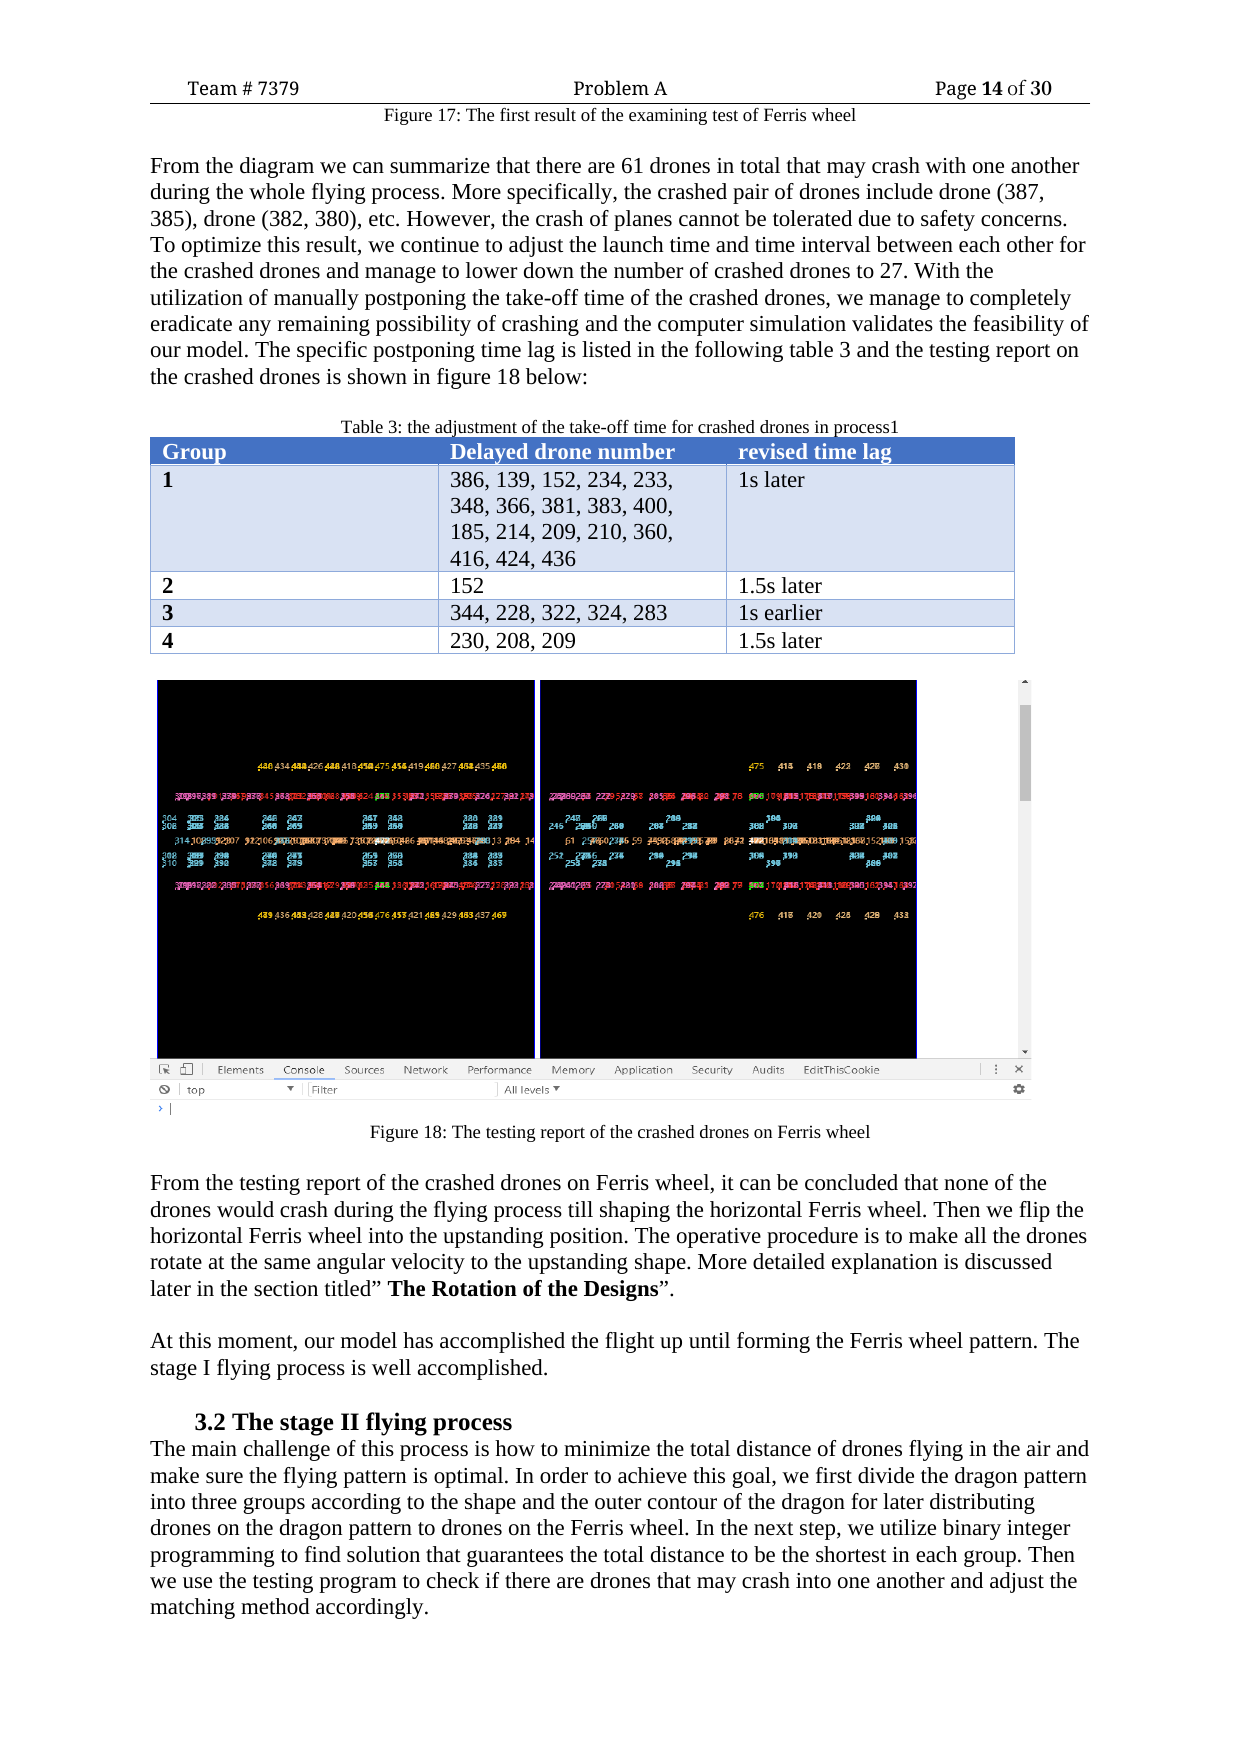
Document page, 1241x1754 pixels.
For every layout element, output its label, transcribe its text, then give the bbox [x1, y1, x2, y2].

text The main challenge of this process is how to minimize the total distance of drones flying in the air and make sure the flying pattern is optimal. In order to achieve this goal, we first divide the dragon pattern into three groups according to the shape and the outer contour of the dragon for later distributing drones on the dragon pattern to drones on the Ferris wheel. In the next step, we utilize binary integer programming to find solution that guarantees the total distance to be the shortest in each group. Then we use the testing program to check if there are drones that may crash into one another and adjust the matching method accordingly. [150, 1435, 1090, 1620]
table_cell 230, 208, 209 [439, 627, 726, 653]
table_header Group [151, 438, 438, 464]
table_cell 3 [151, 600, 438, 626]
table_cell 1 [151, 466, 438, 571]
picture [150, 680, 1032, 1122]
text From the diagram we can summarize that there are 61 drones in total that may crash with one another during the whole flying process. More specifically, the crashed pair of drones include drone (387, 385), drone (382, 380), etc. However, the crash of planes cannot be tolerated due to safety concerns. To optimize this result, we continue to adjust the launch time and time interval between each other for the crashed drones and manage to lower down the number of crashed drones to 27. With the utilization of manually postponing the take-off time of the crashed drones, we manage to completely eradicate any remaining possibility of crashing and the computer simulation validates the feasibility of our model. The specific postponing time lag is listed in the following table 3 and the testing report on the crashed drones is shown in figure 18 below: [150, 152, 1090, 389]
table_cell 1s earlier [727, 600, 1014, 626]
table_cell 1.5s later [727, 627, 1014, 653]
list The stage II flying process [194, 1407, 1090, 1435]
table_cell 1s later [727, 466, 1014, 571]
table_cell 2 [151, 572, 438, 598]
table_cell 1.5s later [727, 572, 1014, 598]
text From the testing report of the crashed drones on Ferris wheel, it can be concluded that none of the drones would crash during the flying process till shaping the horizontal Ferris wheel. Then we flip the horizontal Ferris wheel into the upstanding position. The operative procedure is to make all the drones rotate at the same angular velocity to the upstanding shape. More detailed explanation is discussed later in the section titled” The Rotation of the Designs”. [150, 1169, 1090, 1301]
table_header Delayed drone number [439, 438, 726, 464]
table_header revised time lag [727, 438, 1014, 464]
table_cell 152 [439, 572, 726, 598]
table_cell 4 [151, 627, 438, 653]
table_cell 344, 228, 322, 324, 283 [439, 600, 726, 626]
text At this moment, our model has accomplished the flight up until forming the Ferris wheel pattern. The stage I flying process is well accomplished. [150, 1327, 1090, 1380]
text Figure 17: The first result of the examining test of Ferris wheel [150, 104, 1090, 126]
table_cell 386, 139, 152, 234, 233, 348, 366, 381, 383, 400, 185, 214, 209, 210, 360, 416, 424, 436 [439, 466, 726, 571]
text Table 3: the adjustment of the take-off time for crashed drones in process1 [150, 416, 1090, 437]
text Figure 18: The testing report of the crashed drones on Ferris wheel [150, 1121, 1090, 1143]
